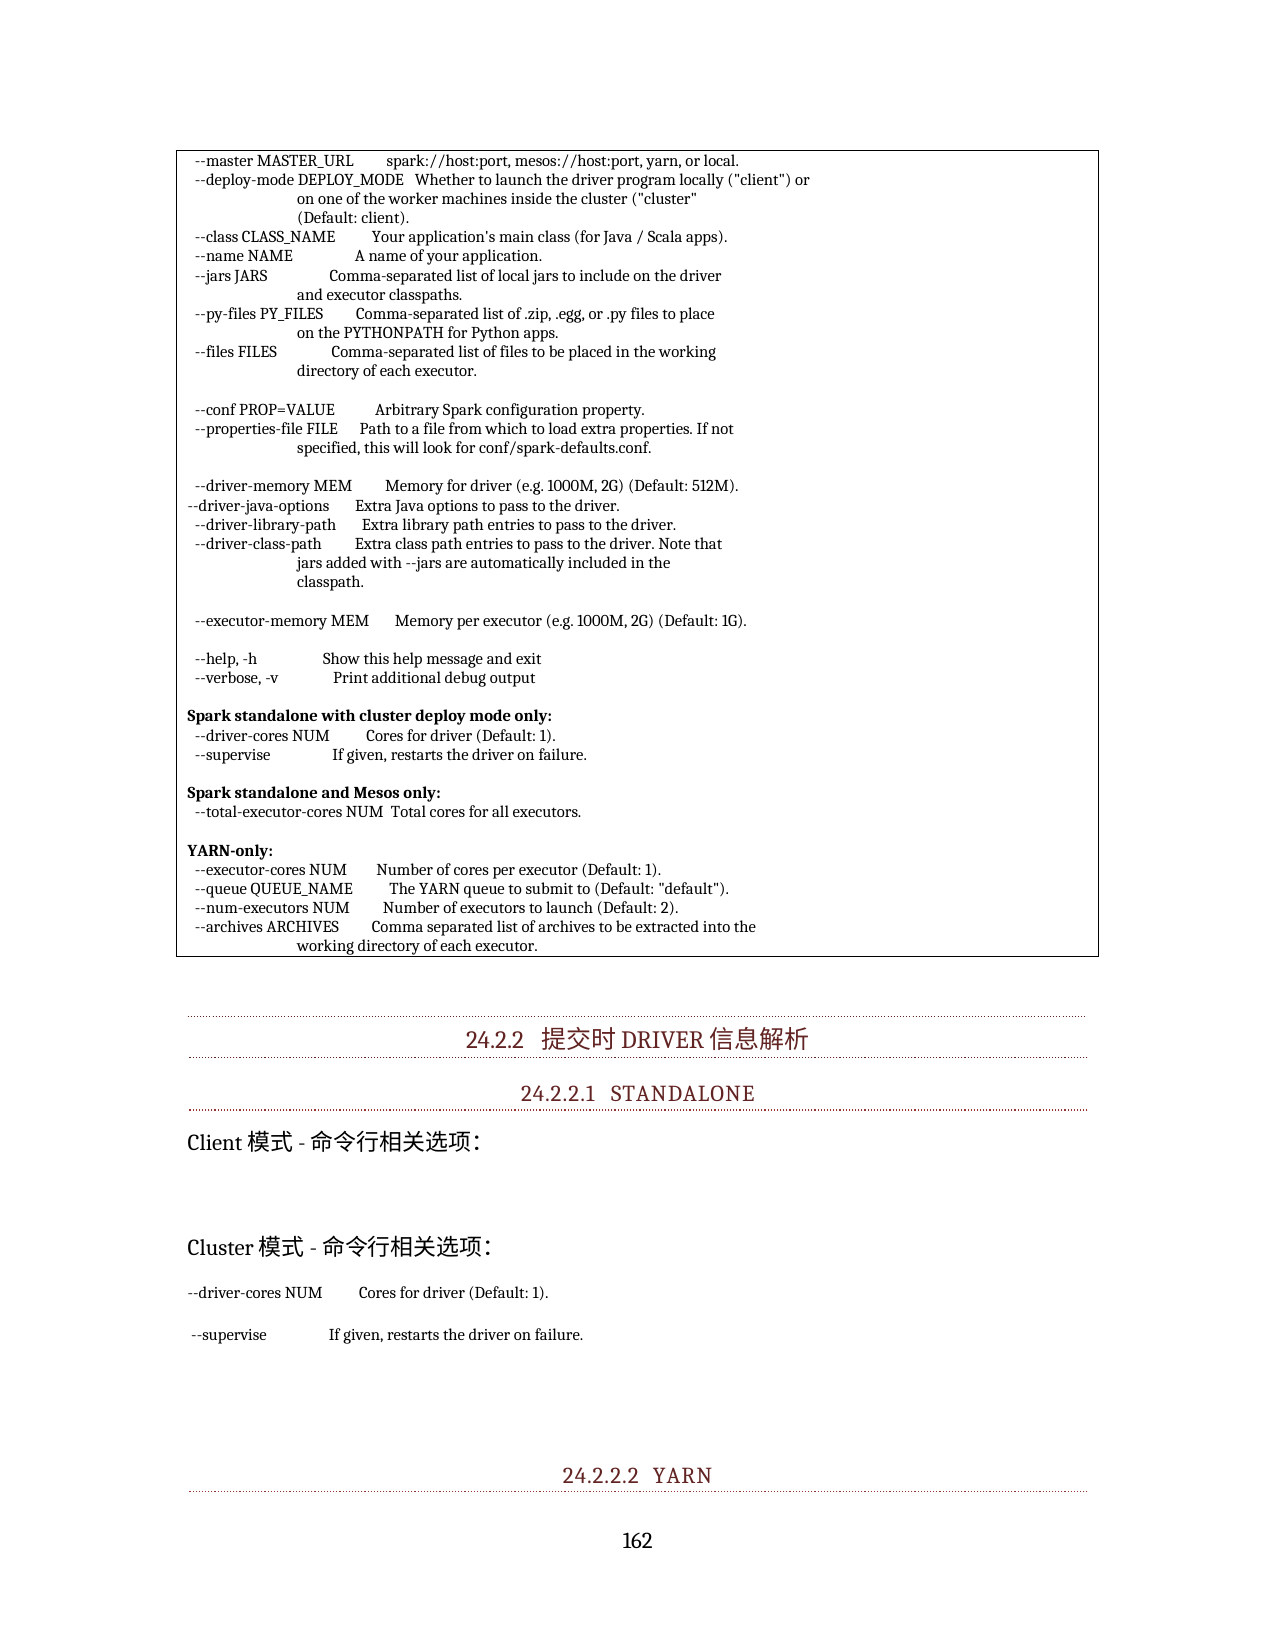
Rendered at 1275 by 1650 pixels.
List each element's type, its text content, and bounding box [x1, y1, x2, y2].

subtitle Yarn [187, 1463, 1087, 1492]
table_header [177, 151, 1098, 956]
text Cluster模式 - 命令行相关选项： [187, 1228, 1087, 1262]
subtitle 提交时Driver信息解析 [187, 1016, 1087, 1058]
subtitle Standalone [187, 1081, 1087, 1111]
text --supervise If given, restarts the driver on failure. [187, 1325, 1087, 1344]
text --driver-cores NUM Cores for driver (Default: 1). [187, 1284, 1087, 1303]
text Client模式 - 命令行相关选项： [187, 1124, 1087, 1157]
